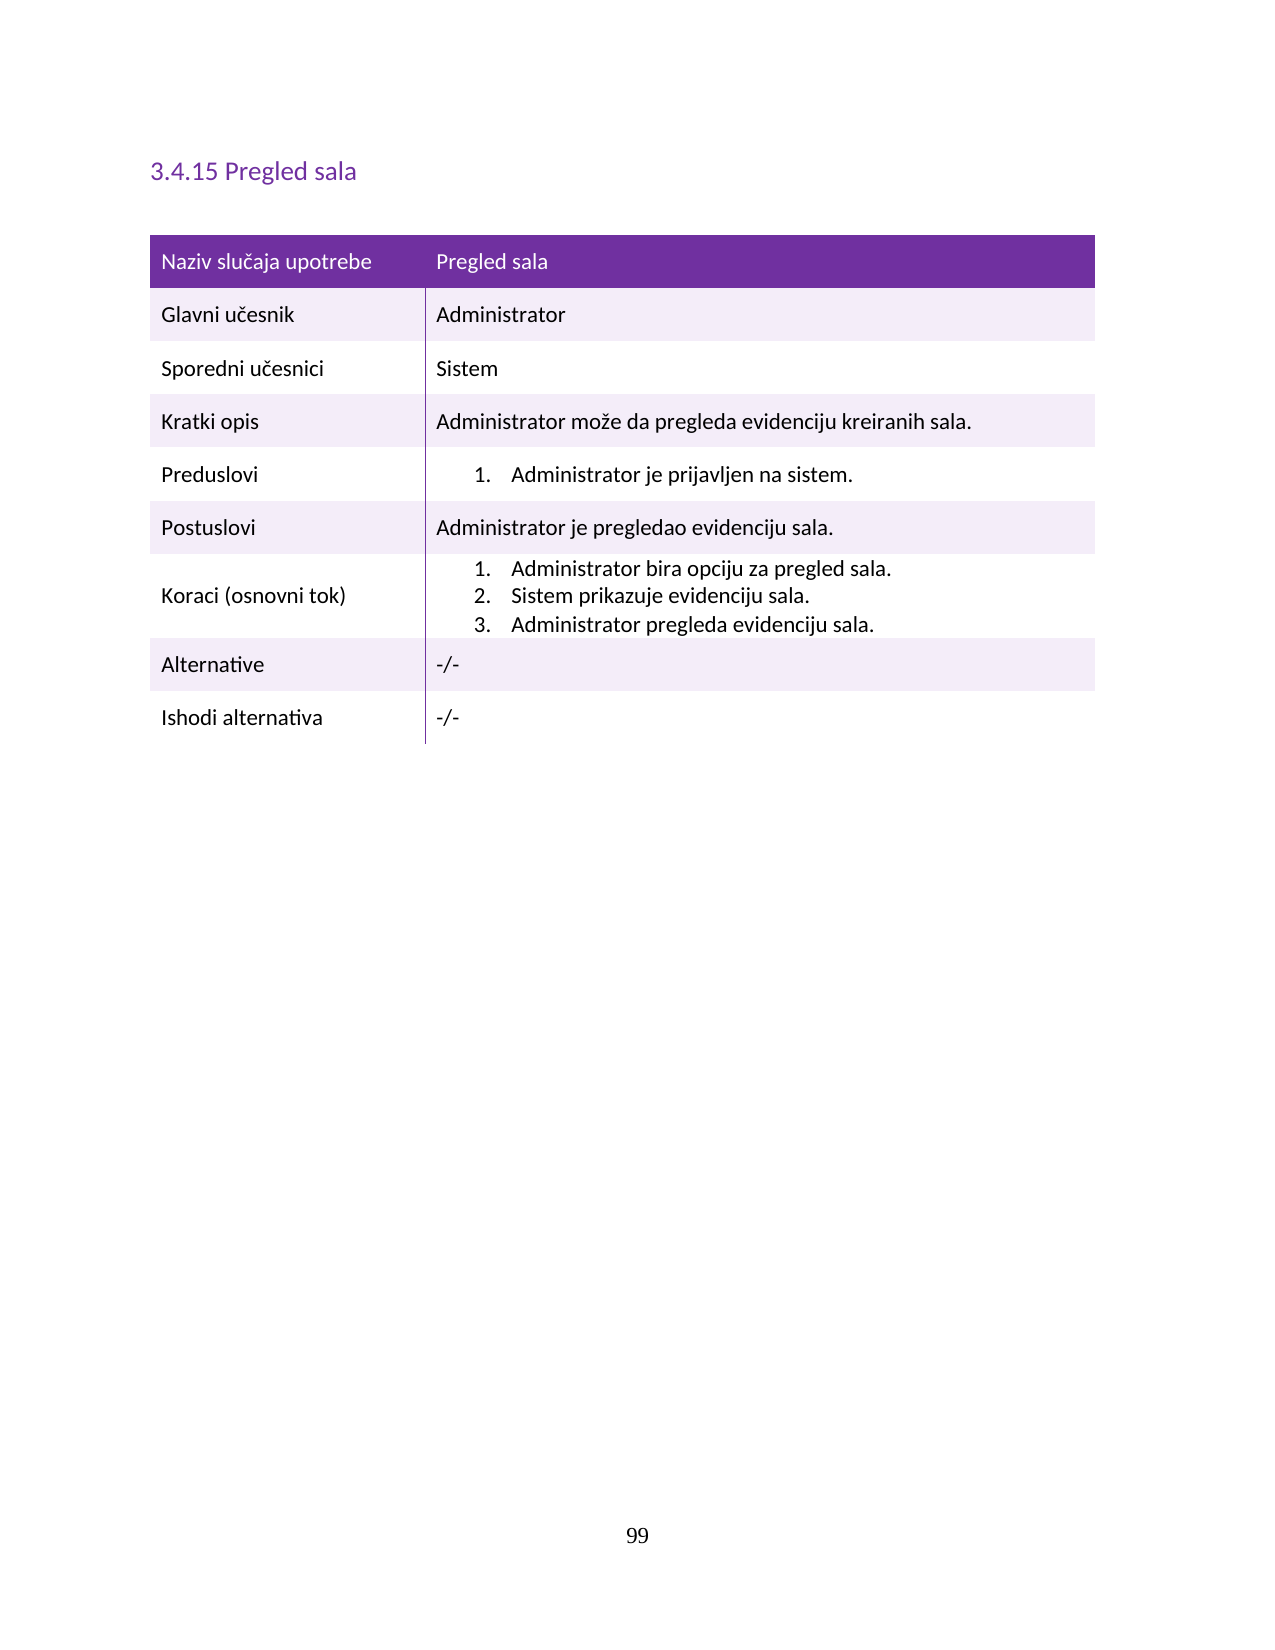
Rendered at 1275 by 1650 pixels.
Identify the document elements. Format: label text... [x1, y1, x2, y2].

table_cell Administrator bira opciju za pregled sala. Sistem prikazuje evidenciju sala. Administrator pregleda evidenciju sala. [426, 554, 1095, 638]
table_cell Kratki opis [150, 394, 425, 447]
table_cell Ishodi alternativa [150, 691, 425, 744]
table_cell Sporedni učesnici [150, 341, 425, 394]
table_header Naziv slučaja upotrebe [150, 235, 425, 288]
table_cell -/- [426, 691, 1095, 744]
table_cell Koraci (osnovni tok) [150, 554, 425, 638]
subtitle 3.4.15 Pregled sala [150, 154, 1125, 187]
table_cell Administrator [426, 288, 1095, 341]
table_cell Alternative [150, 638, 425, 691]
table_cell Administrator je prijavljen na sistem. [426, 448, 1095, 501]
table_cell -/- [426, 638, 1095, 691]
table_cell Glavni učesnik [150, 288, 425, 341]
table_header Pregled sala [426, 235, 1095, 288]
table_cell Sistem [426, 341, 1095, 394]
table_cell Postuslovi [150, 501, 425, 554]
table_cell Preduslovi [150, 448, 425, 501]
table_cell Administrator je pregledao evidenciju sala. [426, 501, 1095, 554]
table_cell Administrator može da pregleda evidenciju kreiranih sala. [426, 394, 1095, 447]
